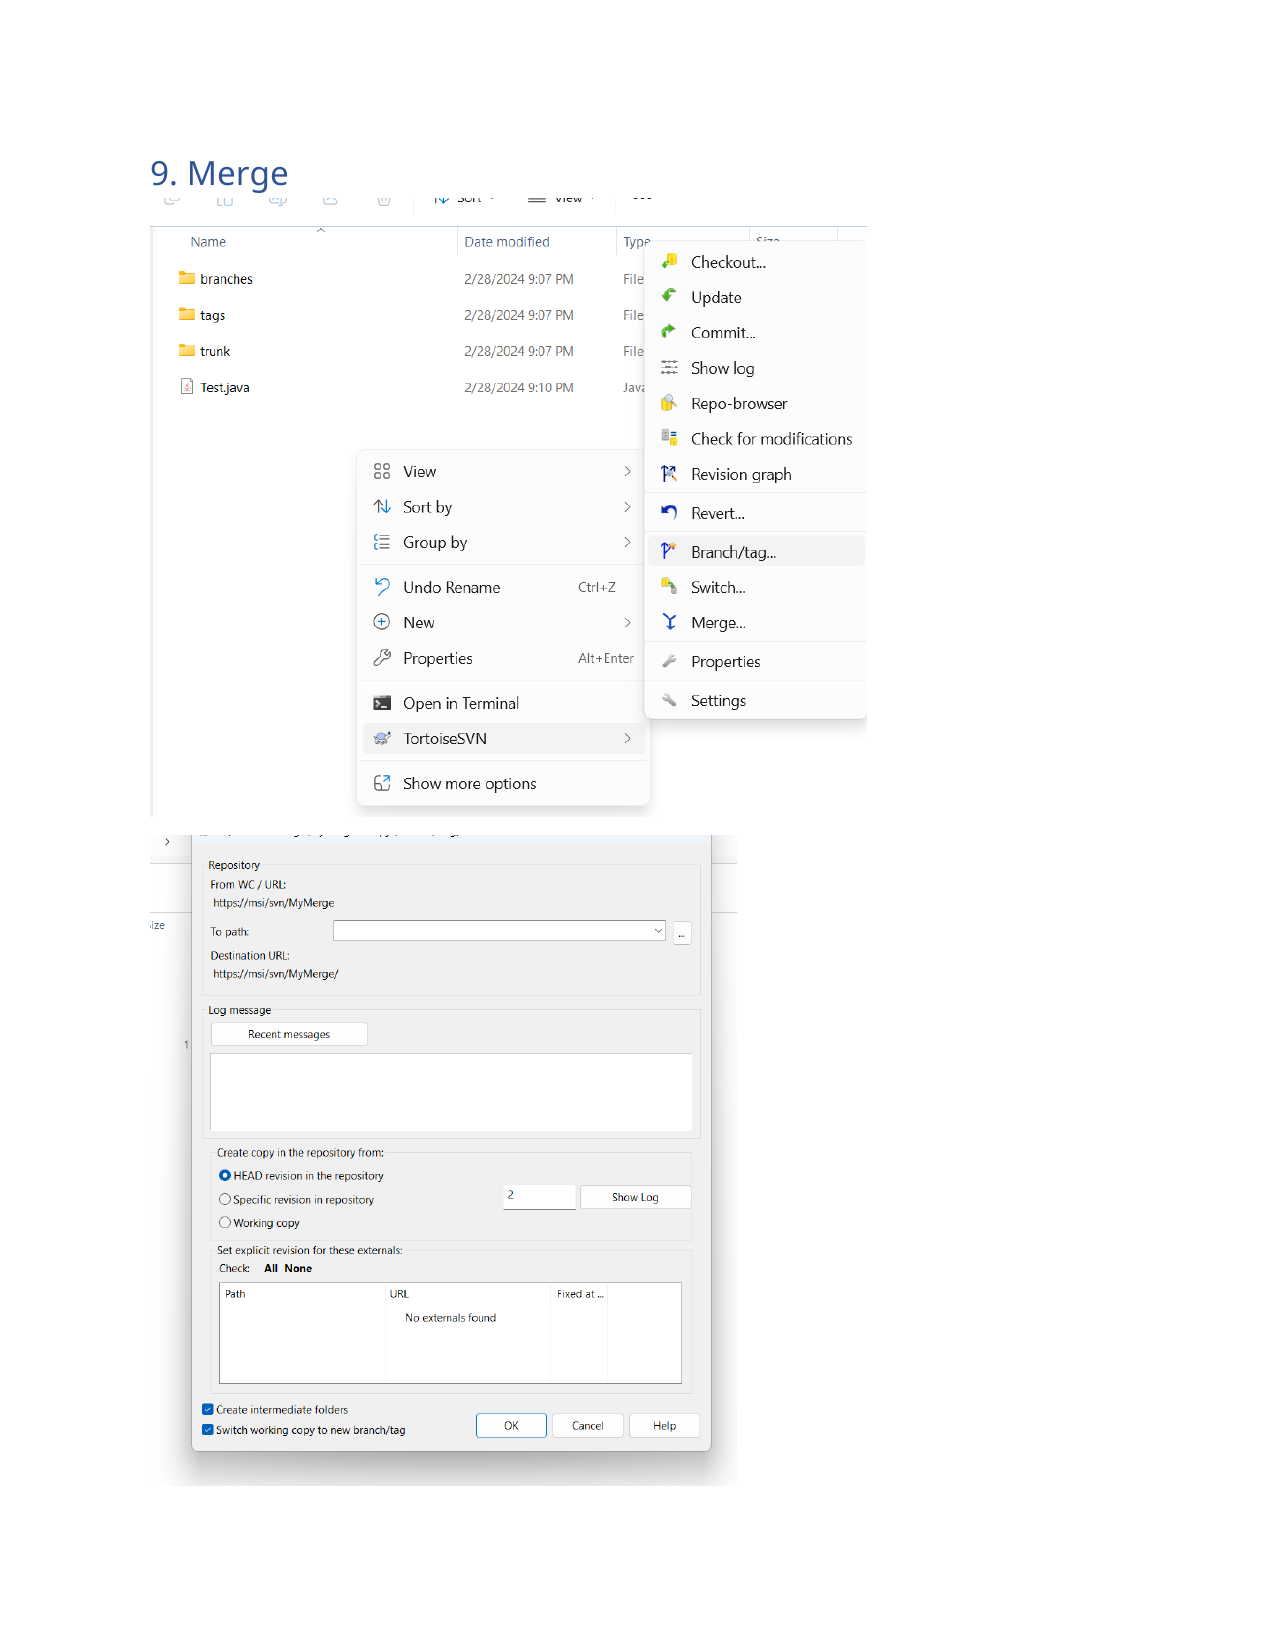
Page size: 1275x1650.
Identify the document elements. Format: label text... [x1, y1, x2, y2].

picture [150, 198, 868, 817]
picture [150, 835, 738, 1486]
subtitle 9. Merge [150, 150, 1125, 195]
